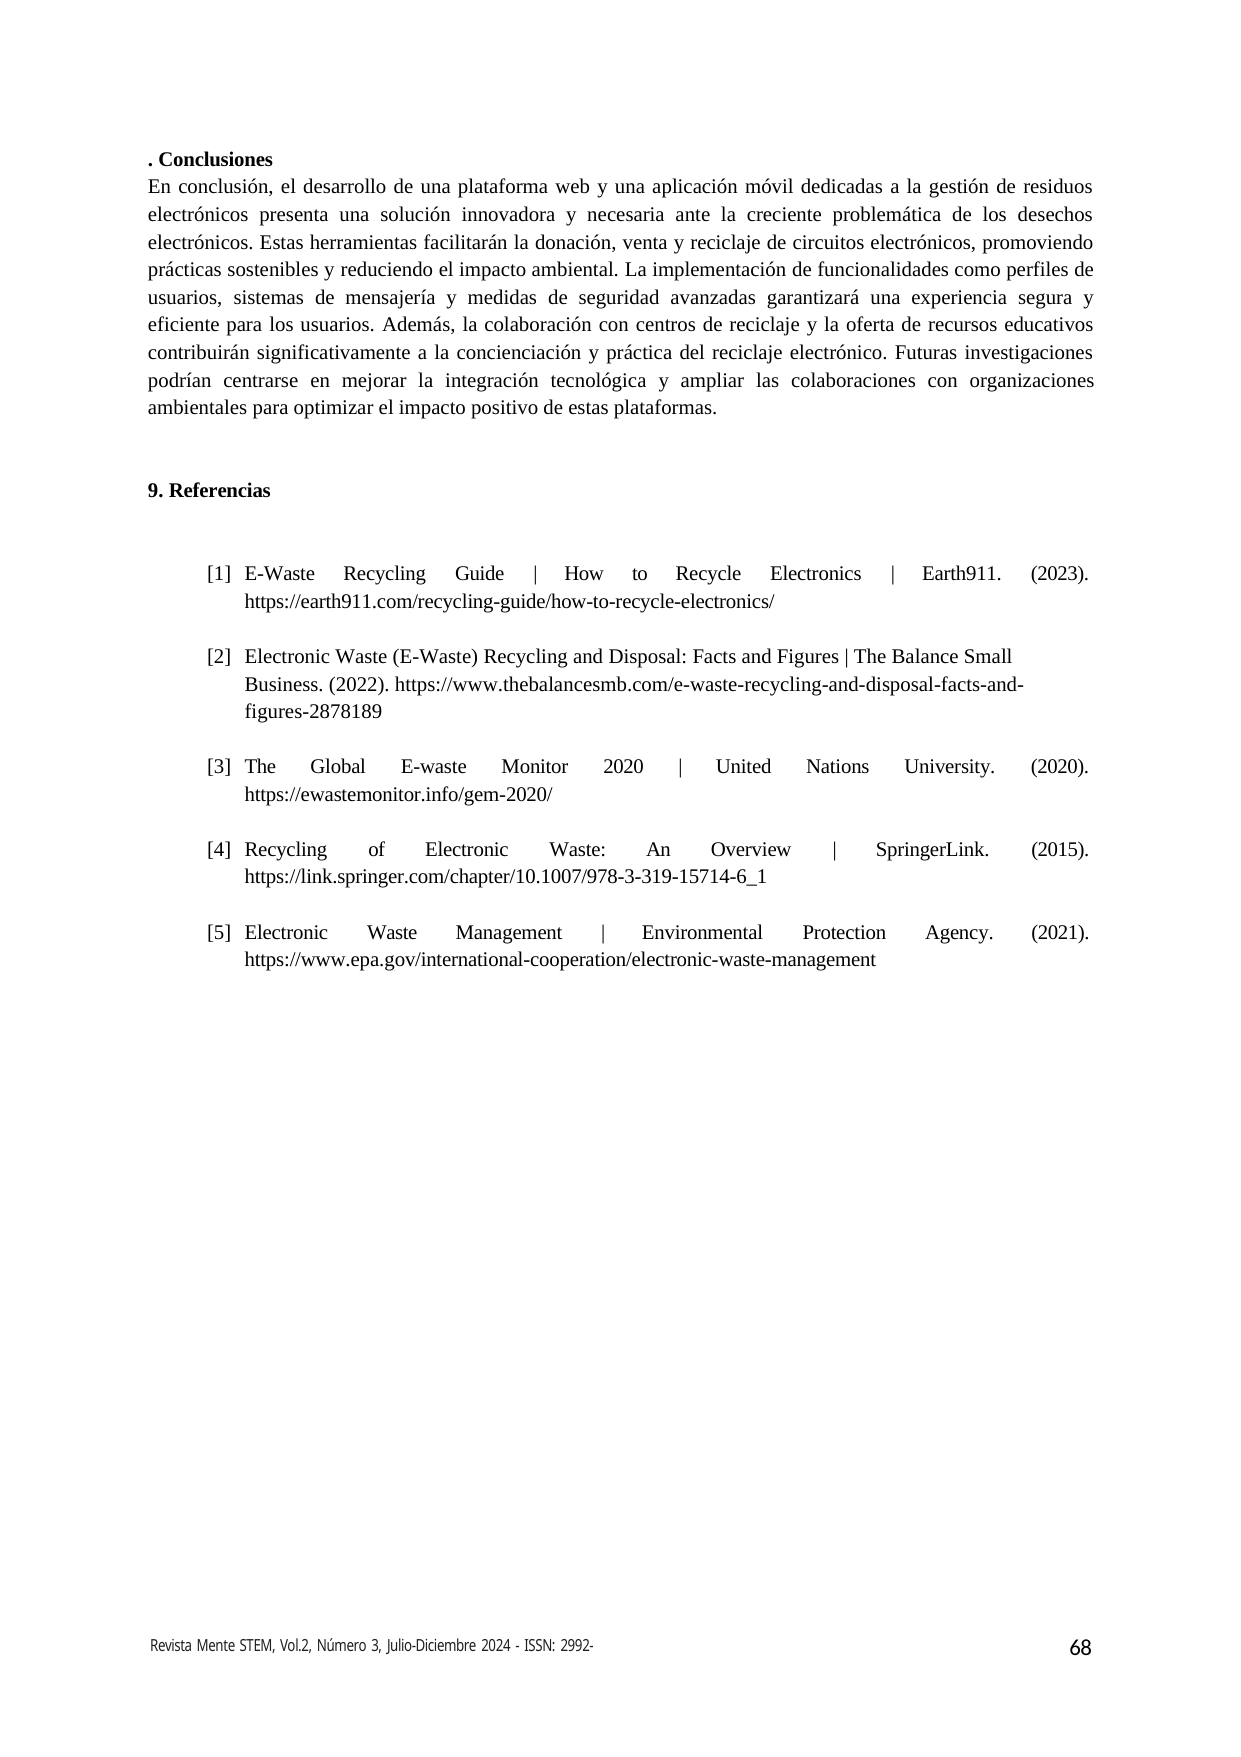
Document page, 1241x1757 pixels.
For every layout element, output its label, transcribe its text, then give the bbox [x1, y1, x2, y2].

subtitle 9. Referencias [148, 478, 1166, 502]
list E-Waste Recycling Guide | How to Recycle Electronics | Earth911. (2023). https://earth911.com/recycling-guide/how-to-recycle-electronics/ [207, 561, 1091, 613]
list Electronic Waste Management | Environmental Protection Agency. (2021). https://www.epa.gov/international-cooperation/electronic-waste-management [207, 919, 1092, 971]
text En conclusión, el desarrollo de una plataforma web y una aplicación móvil dedicadas a la gestión de residuos electrónicos presenta una solución innovadora y necesaria ante la creciente problemática de los desechos electrónicos. Estas herramientas facilitarán la donación, venta y reciclaje de circuitos electrónicos, promoviendo prácticas sostenibles y reduciendo el impacto ambiental. La implementación de funcionalidades como perfiles de usuarios, sistemas de mensajería y medidas de seguridad avanzadas garantizará una experiencia segura y eficiente para los usuarios. Además, la colaboración con centros de reciclaje y la oferta de recursos educativos contribuirán significativamente a la concienciación y práctica del reciclaje electrónico. Futuras investigaciones podrían centrarse en mejorar la integración tecnológica y ampliar las colaboraciones con organizaciones ambientales para optimizar el impacto positivo de estas plataformas. [148, 174, 1094, 419]
subtitle . Conclusiones [148, 146, 1166, 171]
list Electronic Waste (E-Waste) Recycling and Disposal: Facts and Figures | The Balance Small Business. (2022). https://www.thebalancesmb.com/e-waste-recycling-and-disposal-facts-and-figures-2878189 [207, 644, 1088, 723]
list Recycling of Electronic Waste: An Overview | SpringerLink. (2015). https://link.springer.com/chapter/10.1007/978-3-319-15714-6_1 [207, 837, 1092, 888]
list The Global E-waste Monitor 2020 | United Nations University. (2020). https://ewastemonitor.info/gem-2020/ [207, 754, 1091, 806]
